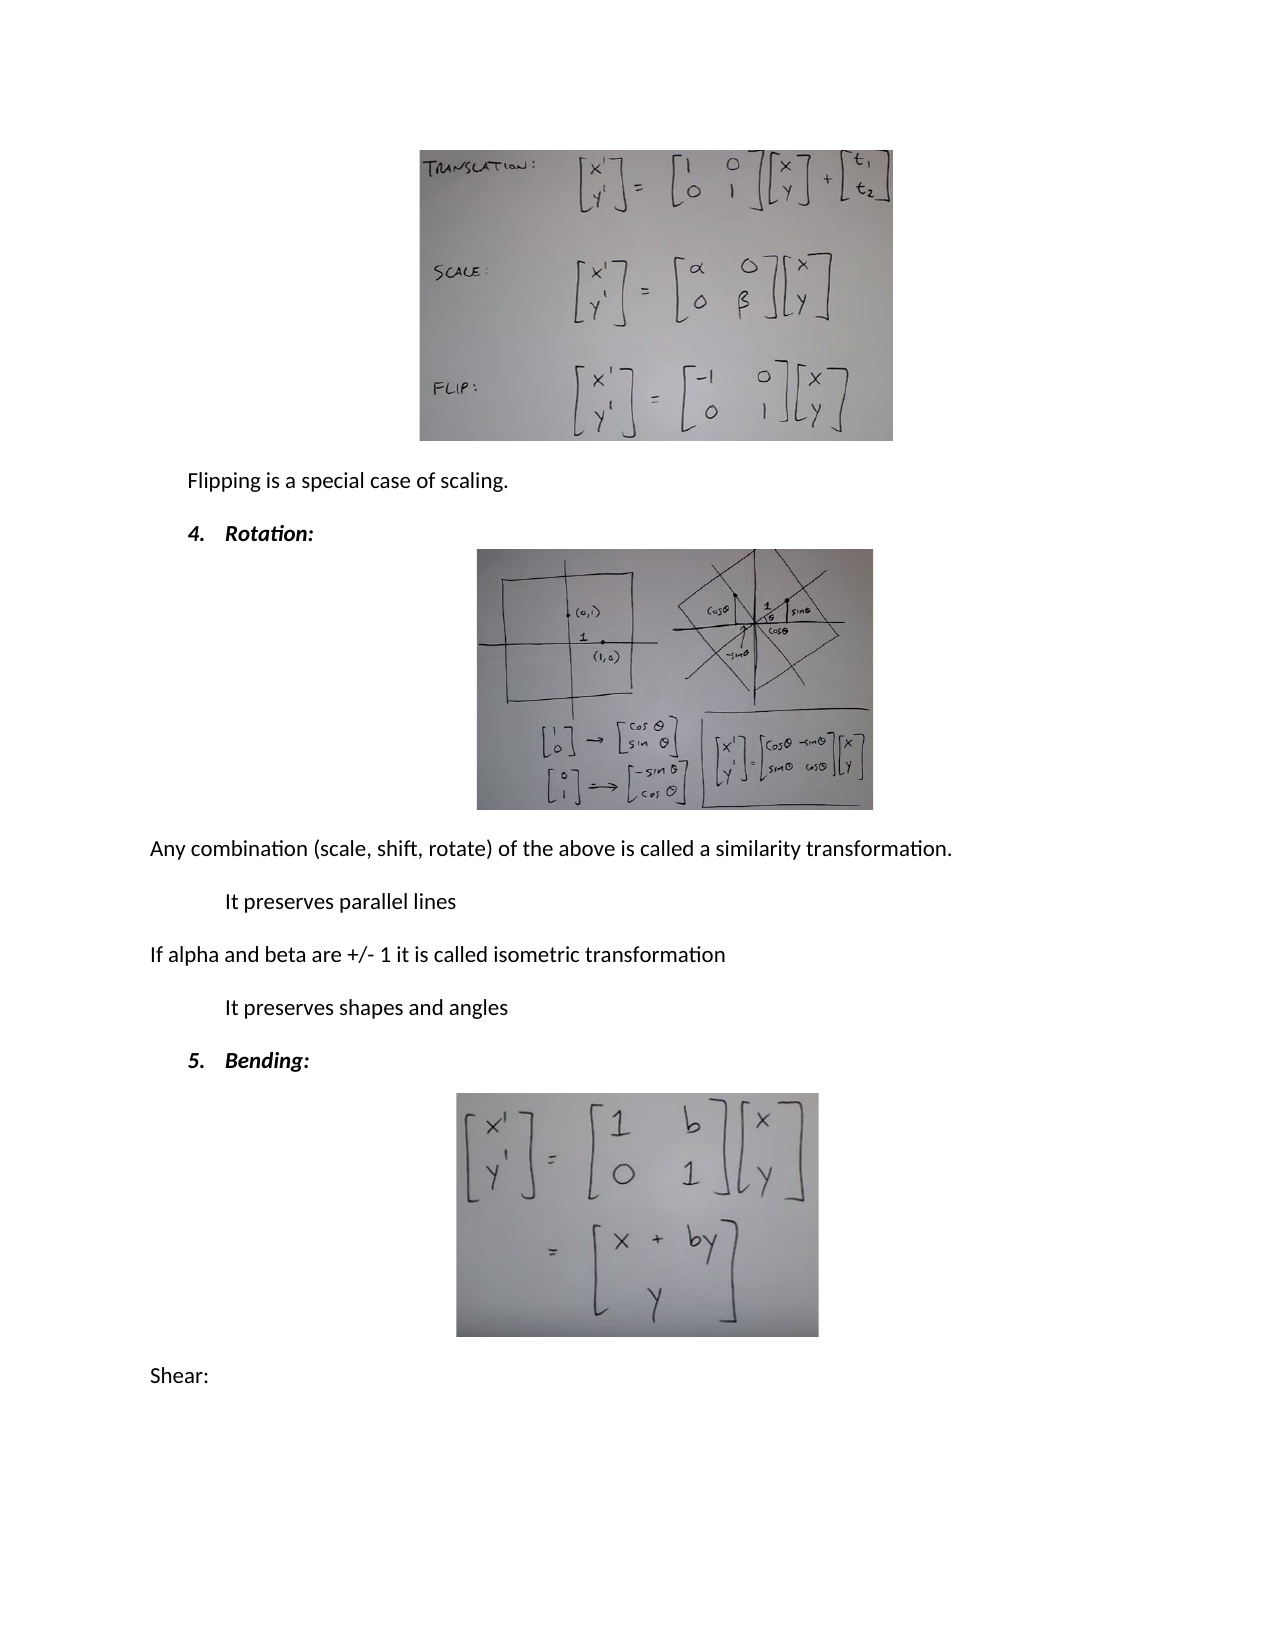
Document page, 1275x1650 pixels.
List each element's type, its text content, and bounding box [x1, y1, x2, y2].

text Flipping is a special case of scaling. [187, 466, 1125, 494]
text Any combination (scale, shift, rotate) of the above is called a similarity transformation. [150, 834, 1125, 862]
picture [476, 549, 874, 810]
text Shear: [150, 1361, 1125, 1389]
list Bending: [187, 1046, 1125, 1074]
text If alpha and beta are +/- 1 it is called isometric transformation [150, 940, 1125, 968]
list Rotation: [187, 519, 1125, 547]
text It preserves shapes and angles [150, 993, 1125, 1021]
picture [419, 150, 893, 441]
picture [456, 1093, 819, 1337]
text It preserves parallel lines [150, 887, 1125, 915]
